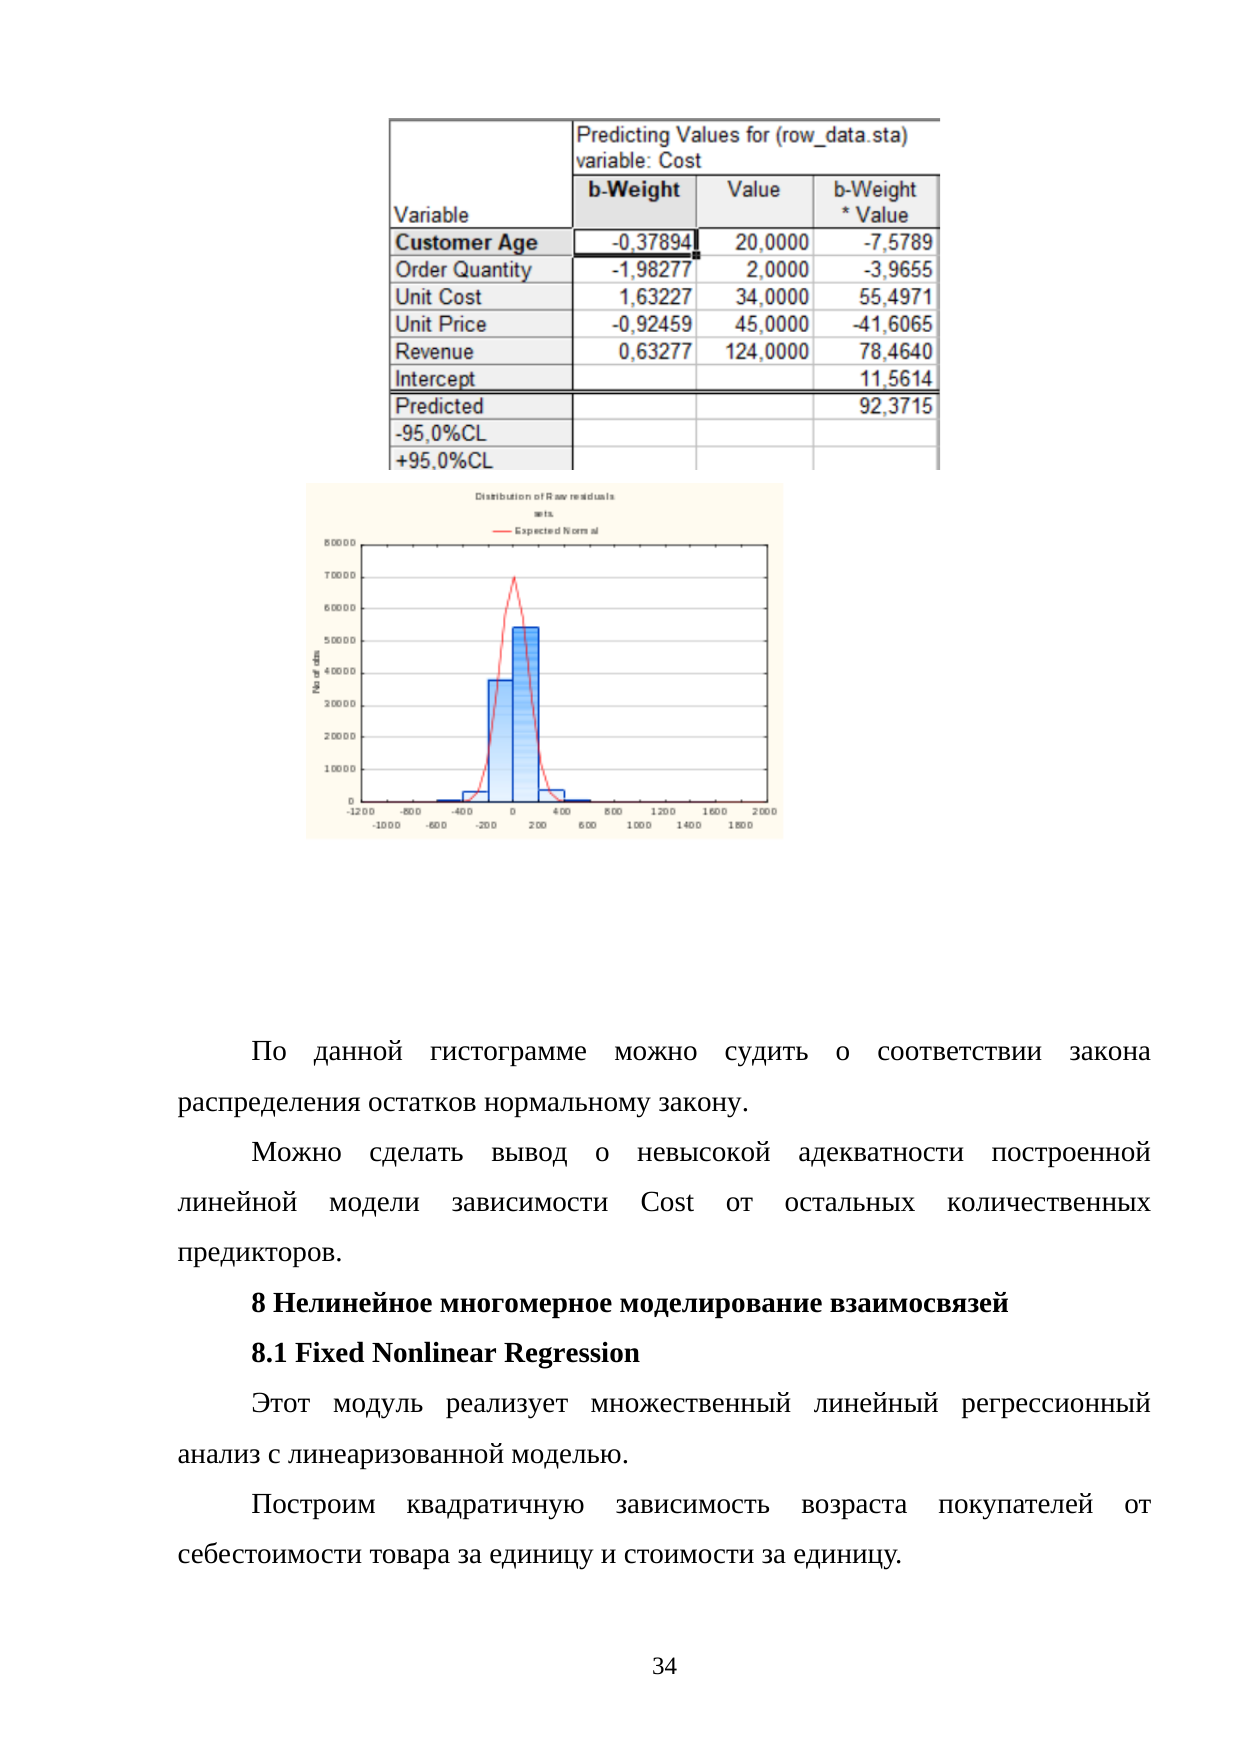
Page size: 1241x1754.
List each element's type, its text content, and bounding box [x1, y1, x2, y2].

text Можно сделать вывод о невысокой адекватности построенной линейной модели зависимости Cost от остальных количественных предикторов. [177, 1134, 1152, 1268]
text По данной гистограмме можно судить о соответствии закона распределения остатков нормальному закону. [177, 1033, 1152, 1117]
text 8 Нелинейное многомерное моделирование взаимосвязей [177, 1285, 1152, 1318]
text 8.1 Fixed Nonlinear Regression [177, 1335, 1152, 1369]
text Этот модуль реализует множественный линейный регрессионный анализ с линеаризованной моделью. [177, 1386, 1152, 1469]
text Построим квадратичную зависимость возраста покупателей от себестоимости товара за единицу и стоимости за единицу. [177, 1486, 1152, 1570]
picture [388, 118, 941, 470]
